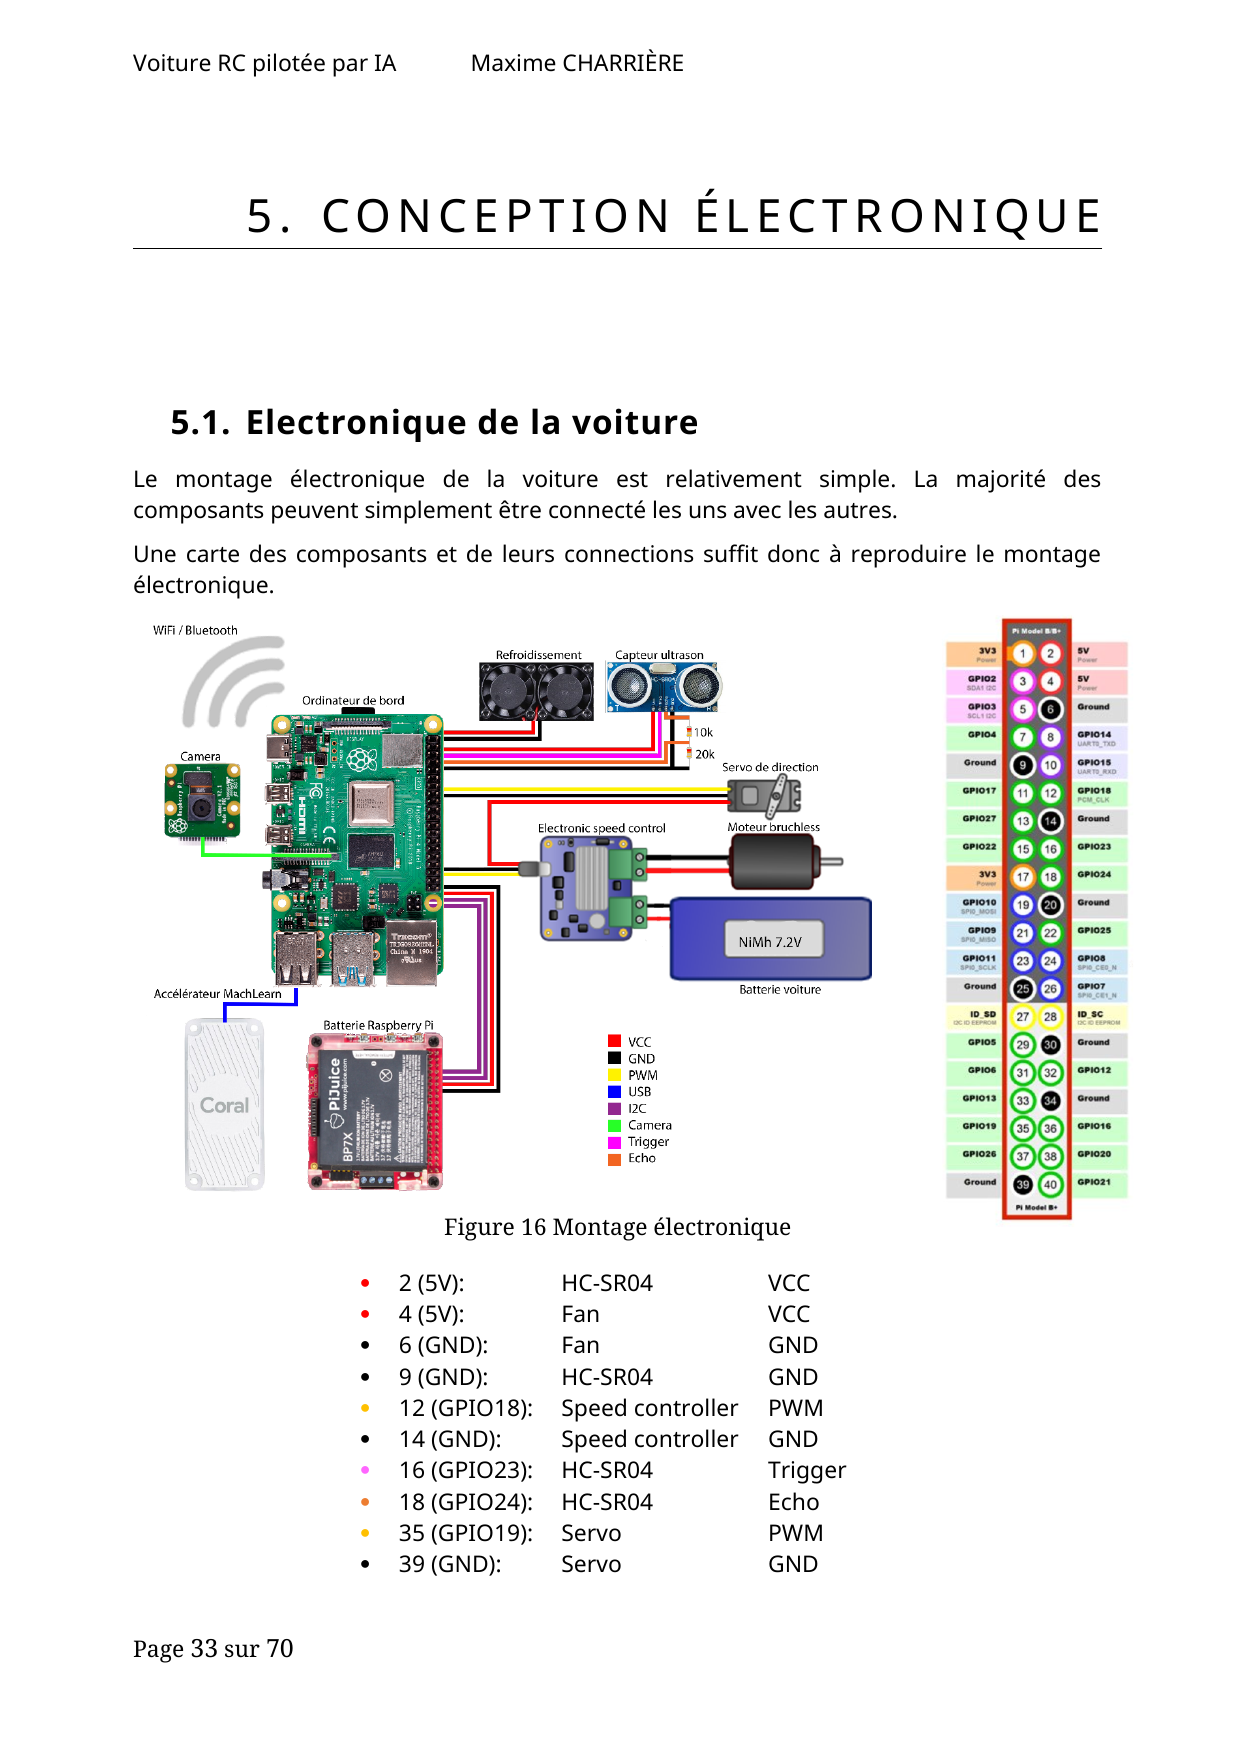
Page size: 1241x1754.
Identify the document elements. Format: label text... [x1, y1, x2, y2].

list 39 (GND): Servo GND [361, 1548, 1102, 1579]
list 4 (5V): Fan VCC [361, 1298, 1102, 1329]
list 16 (GPIO23): HC-SR04 Trigger [361, 1454, 1102, 1485]
list 14 (GND): Speed controller GND [361, 1423, 1102, 1454]
text Une carte des composants et de leurs connections suffit donc à reproduire le montage électronique. [133, 538, 1102, 601]
picture [941, 612, 1134, 1229]
subtitle Conception électronique [133, 183, 1102, 248]
text Le montage électronique de la voiture est relativement simple. La majorité des composants peuvent simplement être connecté les uns avec les autres. [133, 463, 1102, 526]
list 2 (5V): HC-SR04 VCC [361, 1267, 1102, 1298]
subtitle Electronique de la voiture [170, 399, 1102, 444]
list 18 (GPIO24): HC-SR04 Echo [361, 1485, 1102, 1517]
picture [132, 613, 884, 1198]
list 12 (GPIO18): Speed controller PWM [361, 1392, 1102, 1423]
list 35 (GPIO19): Servo PWM [361, 1517, 1102, 1548]
list 6 (GND): Fan GND [361, 1329, 1102, 1360]
list 9 (GND): HC-SR04 GND [361, 1360, 1102, 1392]
text Figure 16 Montage électronique [133, 1210, 1102, 1242]
